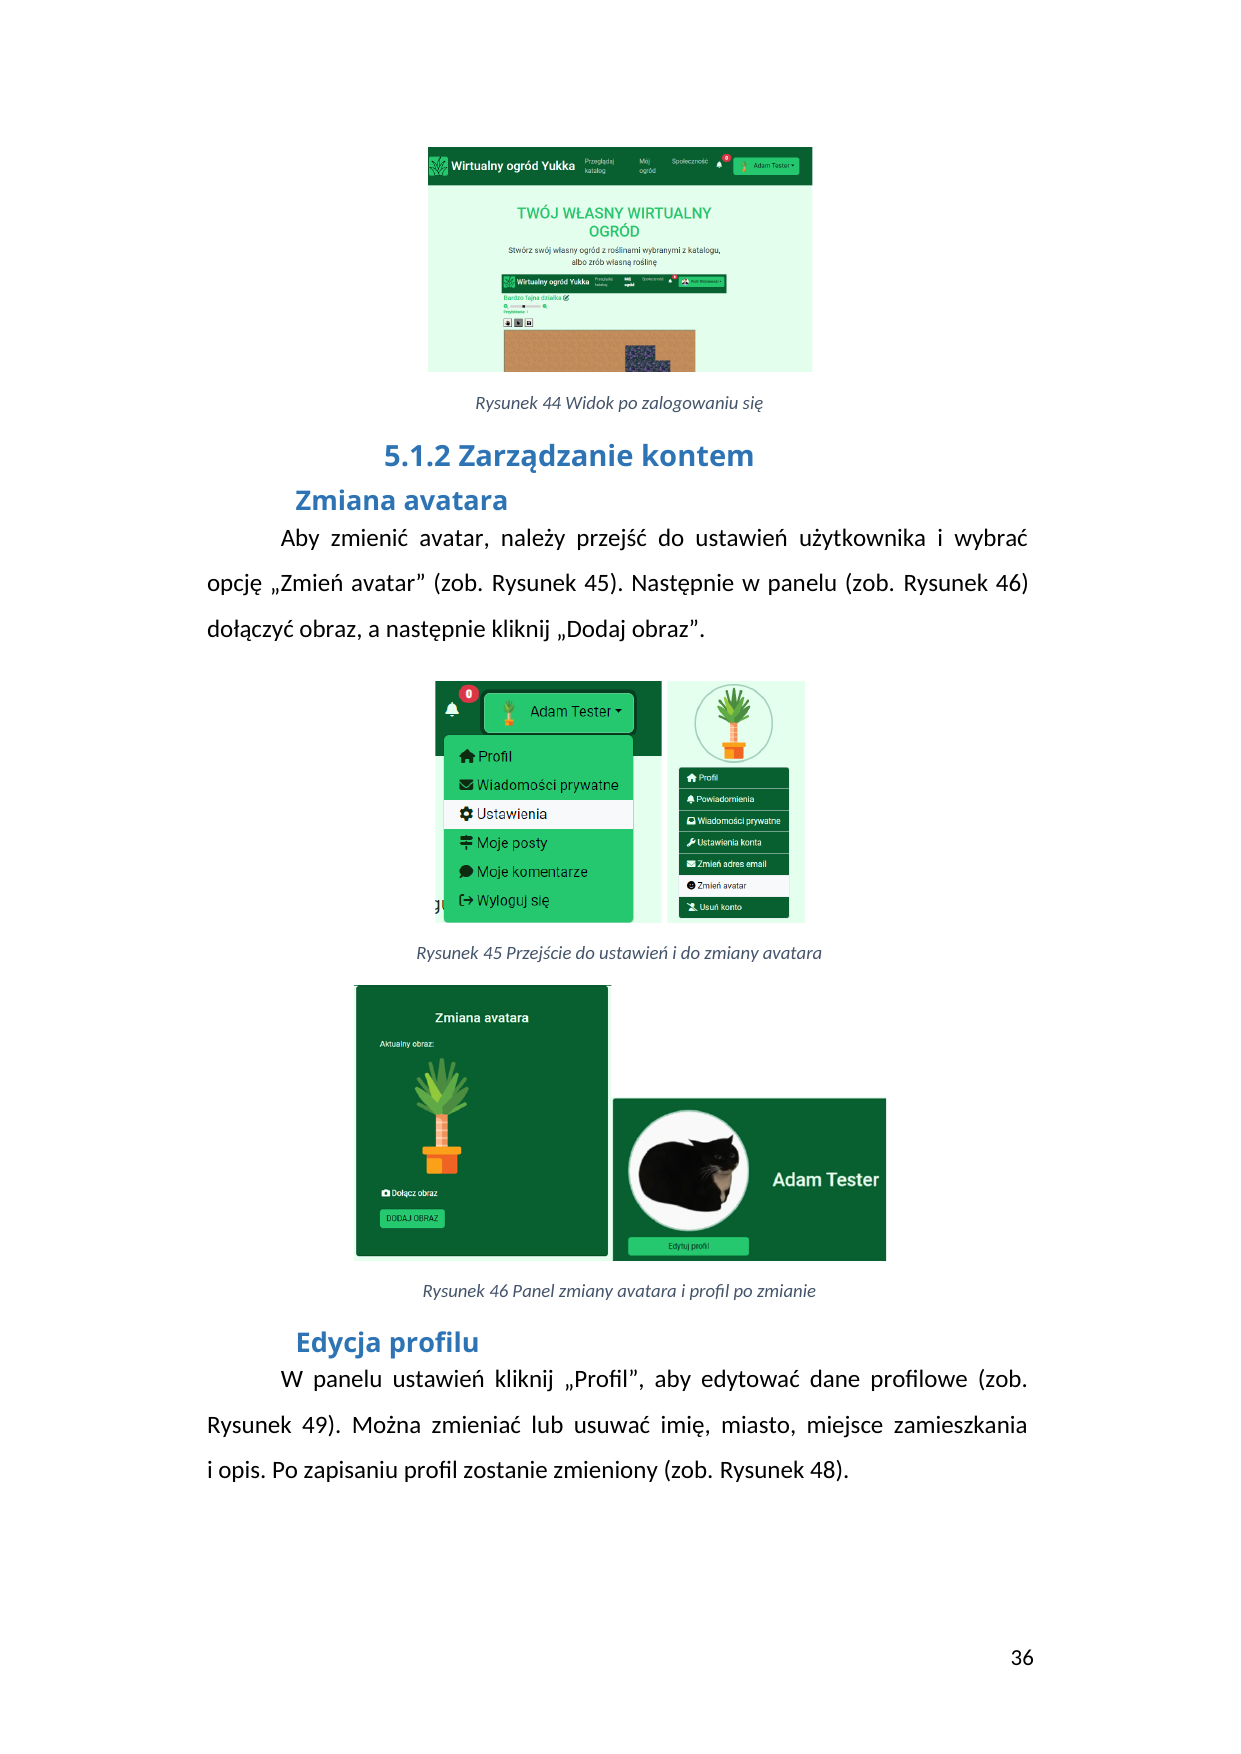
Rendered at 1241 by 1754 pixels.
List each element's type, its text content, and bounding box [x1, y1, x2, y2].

picture [354, 985, 887, 1261]
text Rysunek Widok po zalogowaniu się [207, 391, 1033, 414]
subtitle Zmiana avatara [295, 482, 1033, 519]
picture [428, 147, 813, 372]
picture [435, 681, 662, 923]
subtitle Zarządzanie kontem [354, 435, 1033, 474]
text Rysunek Przejście do ustawień i do zmiany avatara [207, 941, 1033, 964]
text W panelu ustawień kliknij „Profil”, aby edytować dane profilowe (zob. Rysunek 49). Można zmieniać lub usuwać imię, miasto, miejsce zamieszkania i opis. Po zapisaniu profil zostanie zmieniony (zob. Rysunek 48). [207, 1363, 1029, 1485]
subtitle Edycja profilu [295, 1323, 1033, 1360]
text Aby zmienić avatar, należy przejść do ustawień użytkownika i wybrać opcję „Zmień avatar” (zob. Rysunek 45). Następnie w panelu (zob. Rysunek 46) dołączyć obraz, a następnie kliknij „Dodaj obraz”. [207, 522, 1029, 644]
picture [667, 681, 805, 923]
text Rysunek Panel zmiany avatara i profil po zmianie [207, 1279, 1033, 1302]
